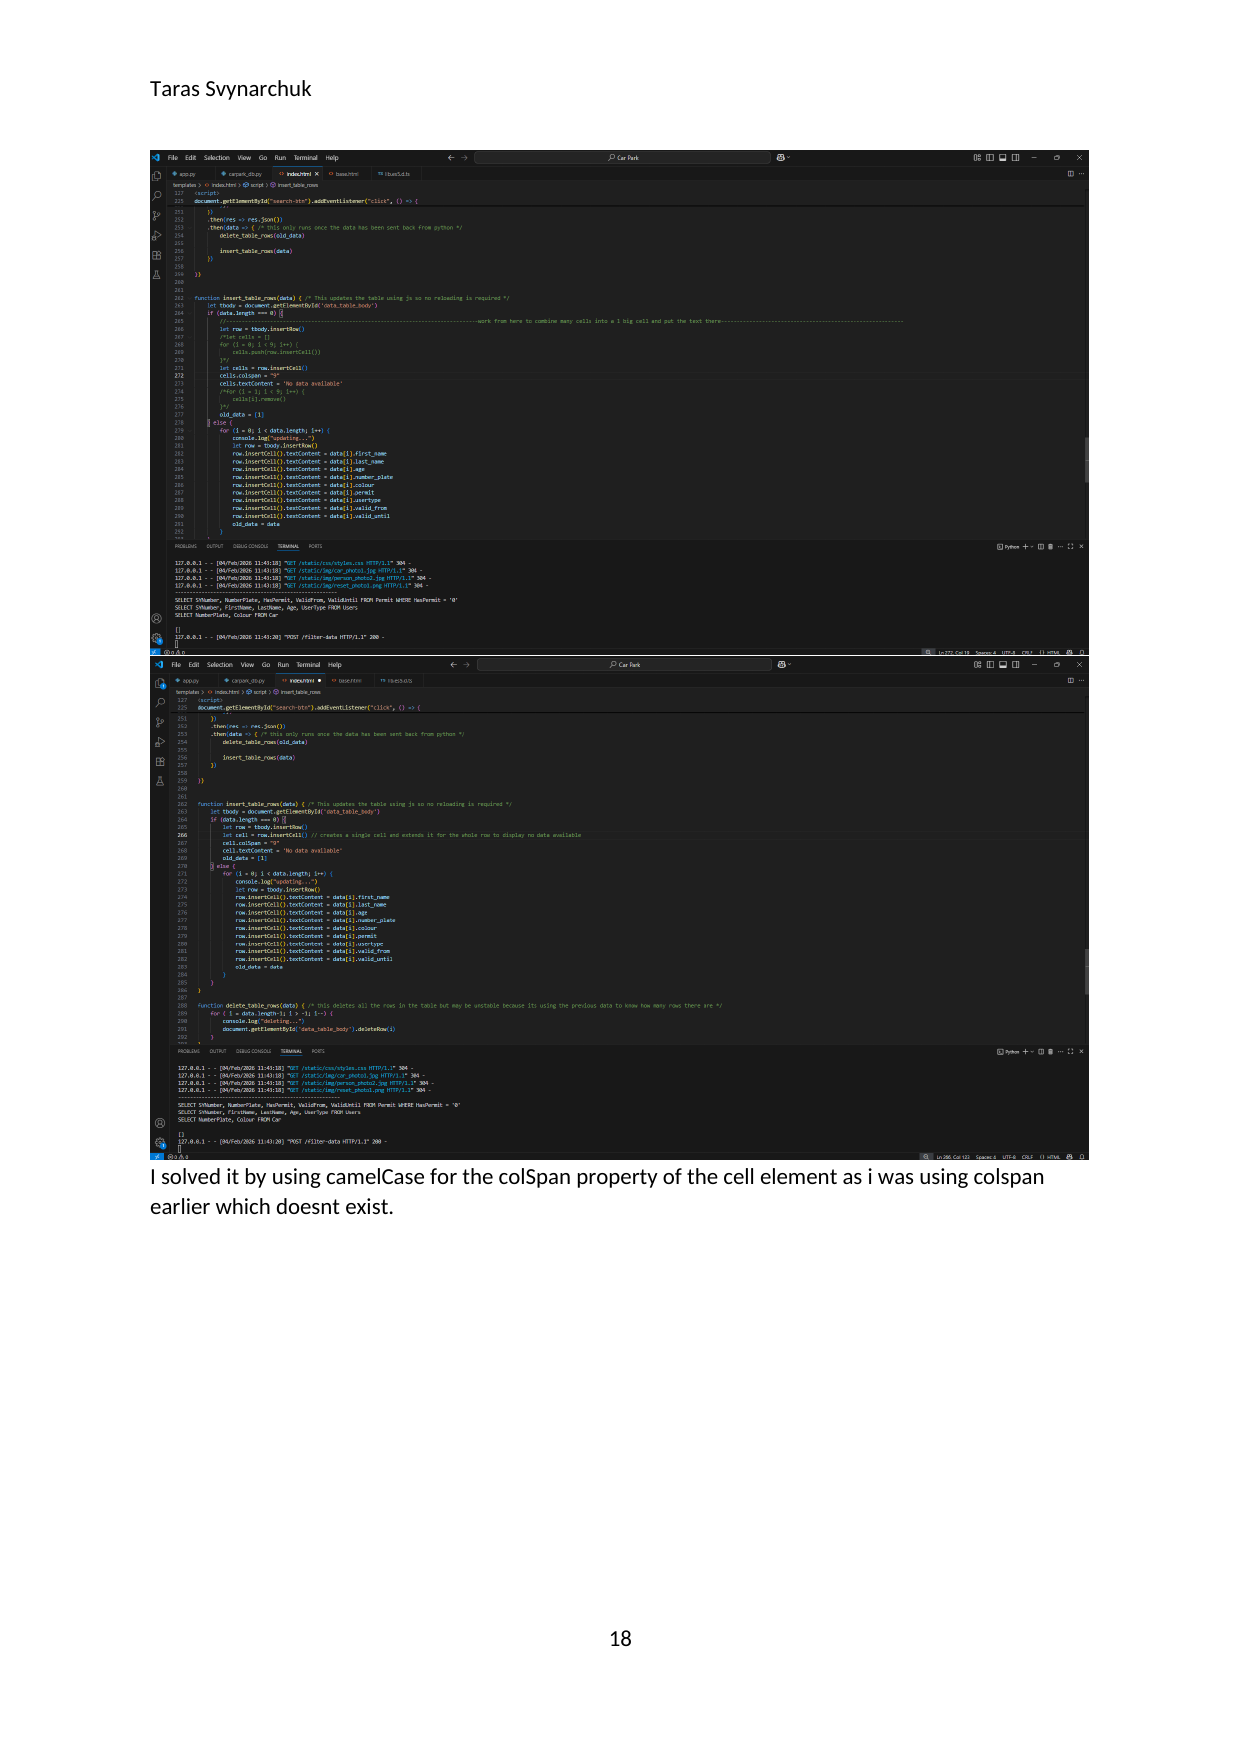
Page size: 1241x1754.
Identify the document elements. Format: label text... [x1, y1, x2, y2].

picture [150, 150, 1089, 655]
picture [150, 656, 1089, 1160]
